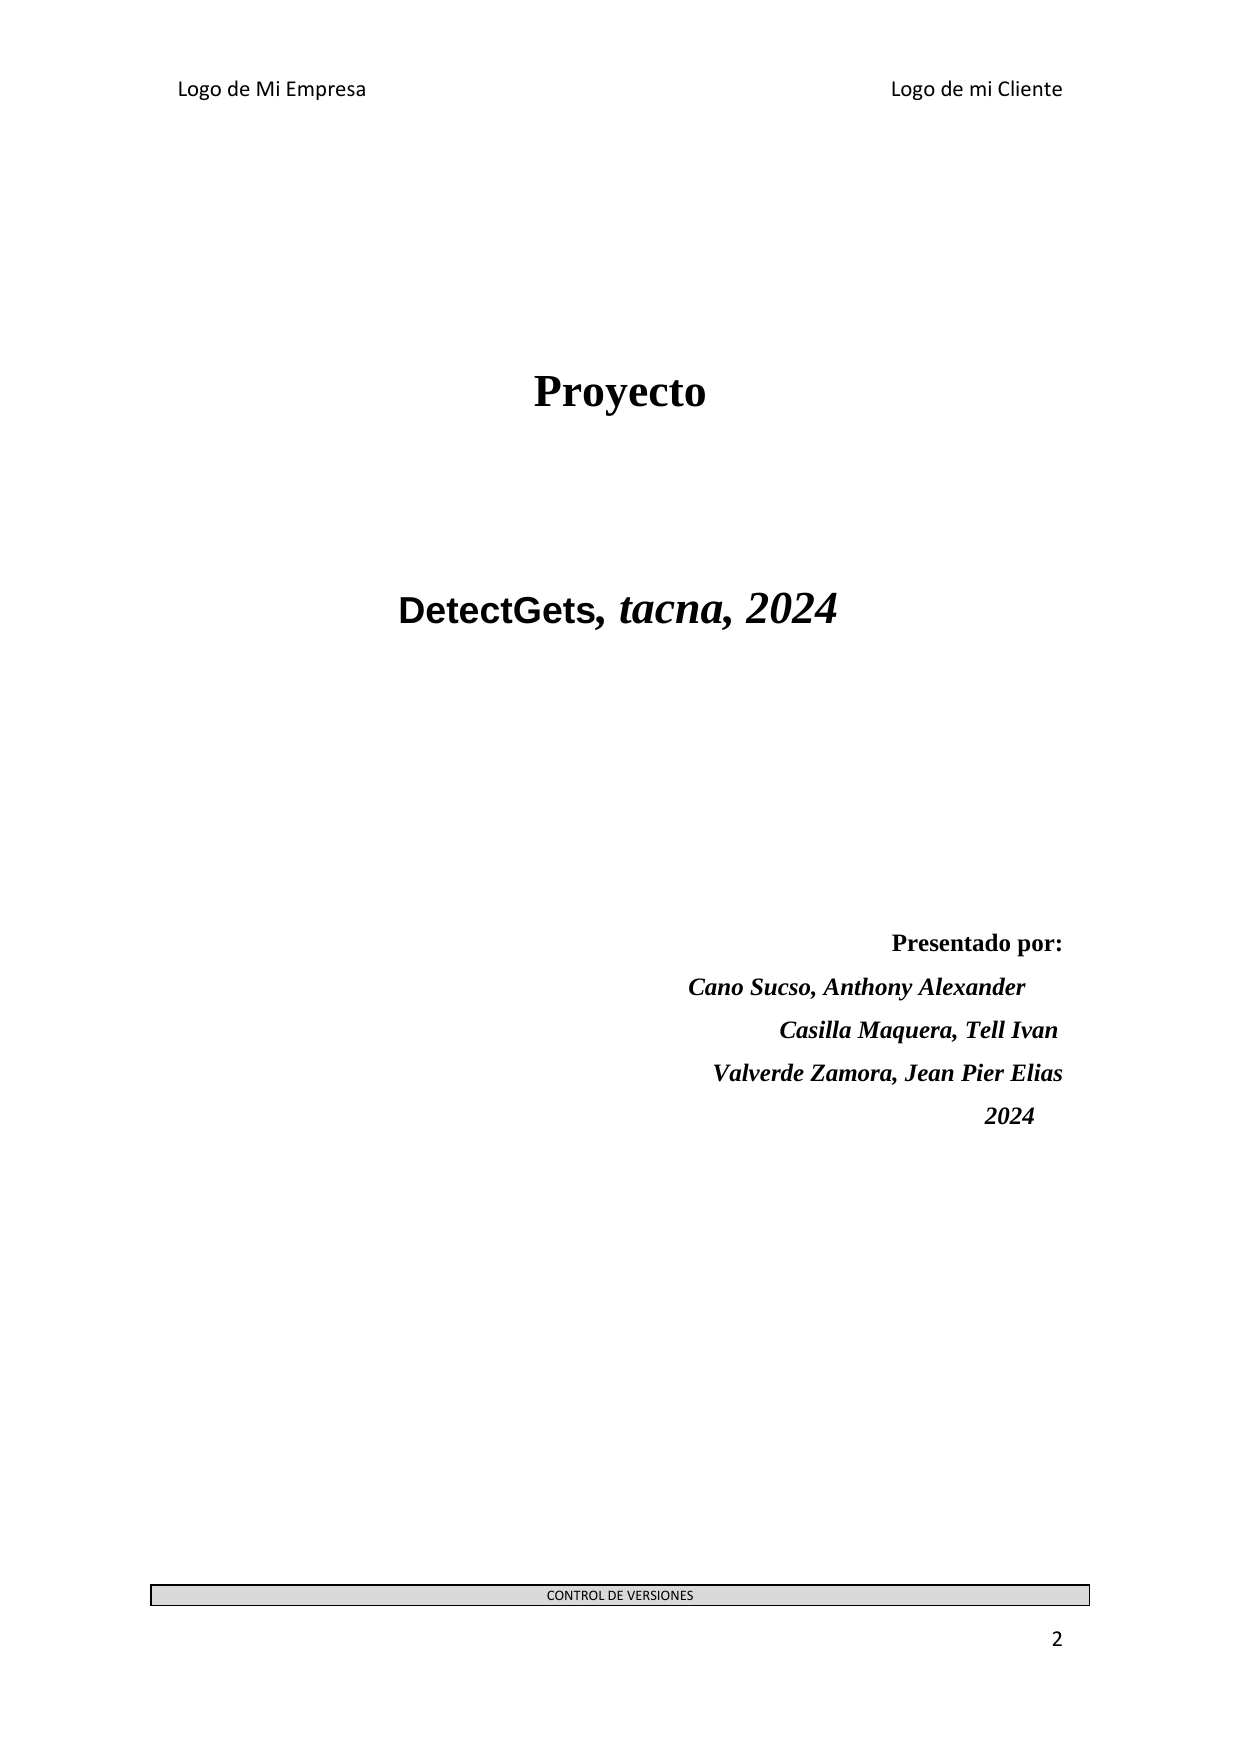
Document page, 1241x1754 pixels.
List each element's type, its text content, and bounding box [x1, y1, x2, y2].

text Presentado por: [177, 928, 1063, 957]
text DetectGets, tacna, 2024 [177, 581, 1063, 634]
text 2024 [177, 1101, 1063, 1130]
text Valverde Zamora, Jean Pier Elias [177, 1058, 1063, 1087]
text Casilla Maquera, Tell Ivan [251, 1015, 1063, 1043]
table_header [152, 1586, 1089, 1605]
text Proyecto [177, 363, 1063, 416]
text Cano Sucso, Anthony Alexander [177, 972, 1063, 1000]
